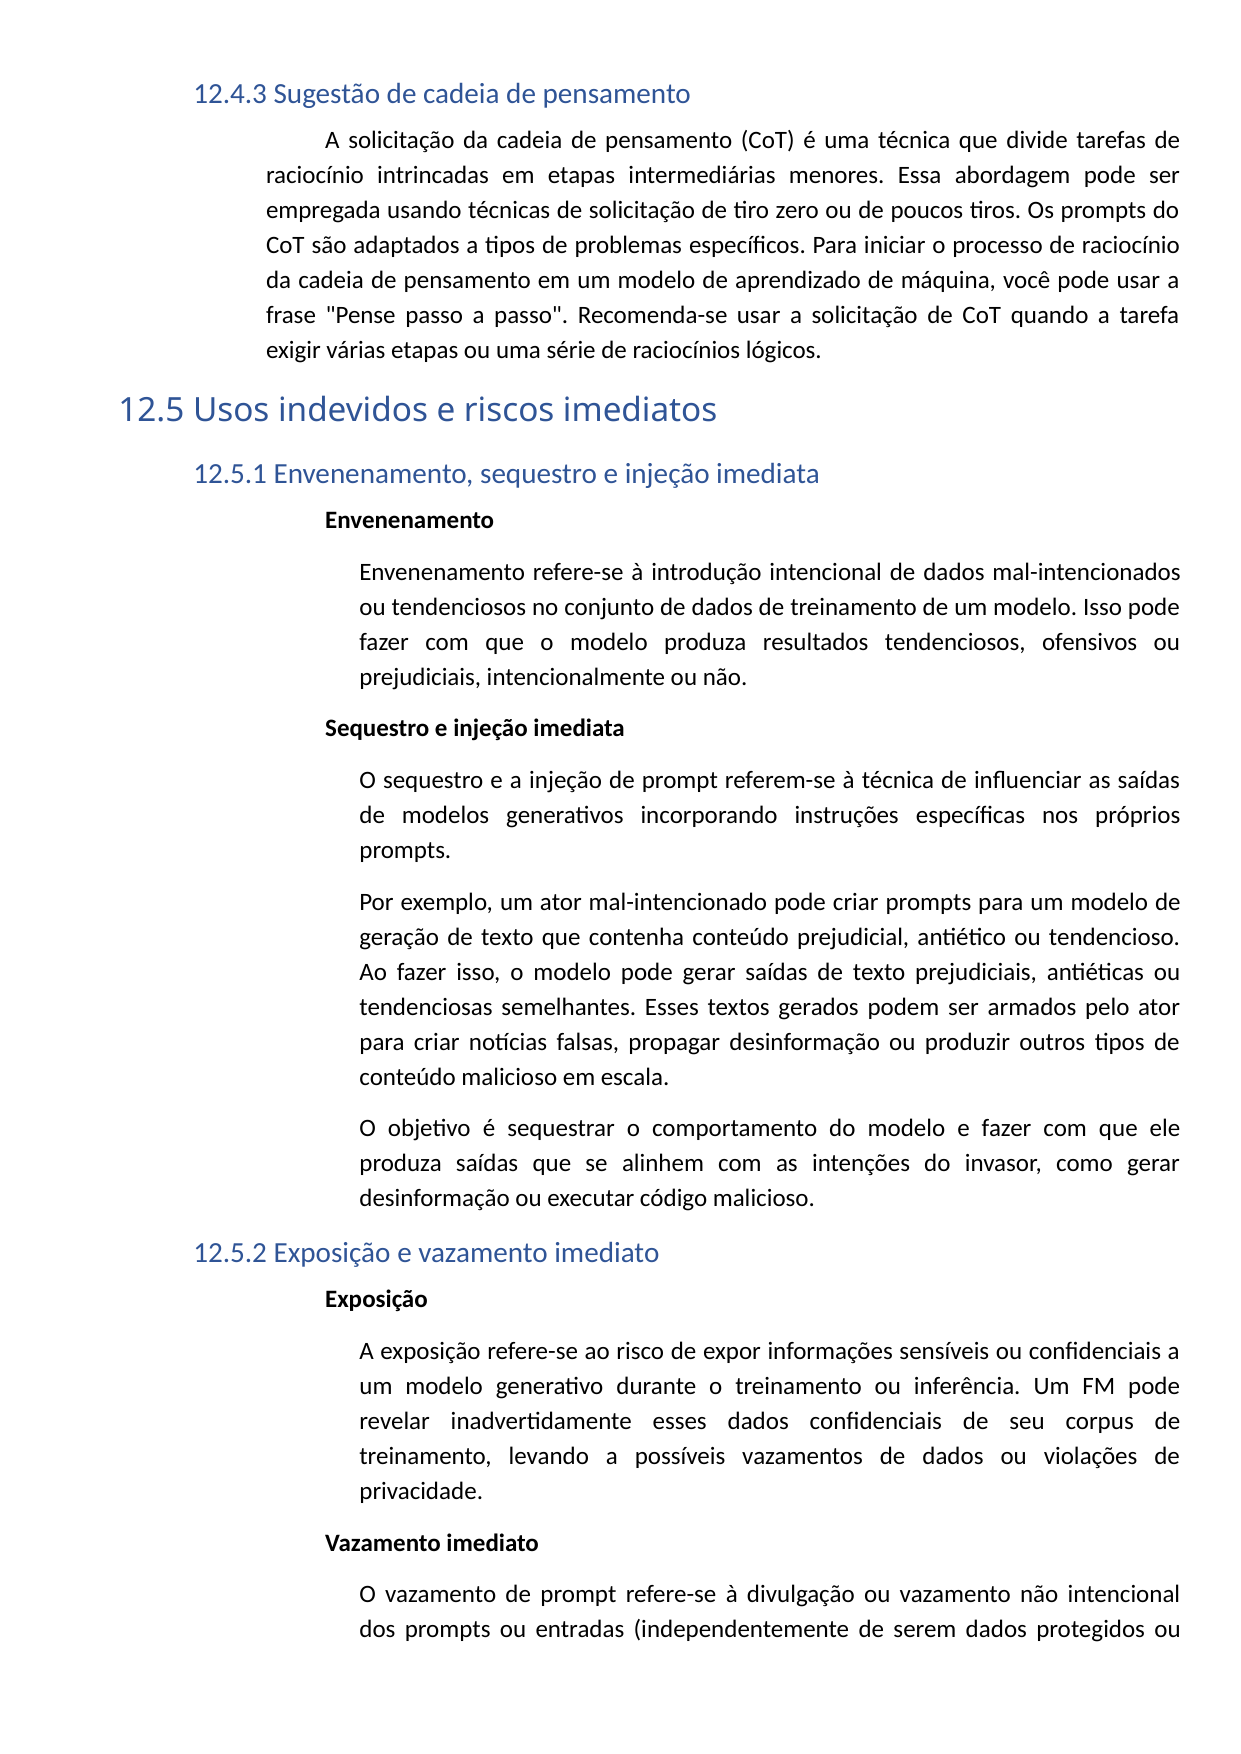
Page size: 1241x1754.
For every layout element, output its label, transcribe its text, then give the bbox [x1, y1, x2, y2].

text Sequestro e injeção imediata [266, 712, 1181, 743]
text A solicitação da cadeia de pensamento (CoT) é uma técnica que divide tarefas de raciocínio intrincadas em etapas intermediárias menores. Essa abordagem pode ser empregada usando técnicas de solicitação de tiro zero ou de poucos tiros. Os prompts do CoT são adaptados a tipos de problemas específicos. Para iniciar o processo de raciocínio da cadeia de pensamento em um modelo de aprendizado de máquina, você pode usar a frase "Pense passo a passo". Recomenda-se usar a solicitação de CoT quando a tarefa exigir várias etapas ou uma série de raciocínios lógicos. [266, 124, 1181, 365]
subtitle 12.5 Usos indevidos e riscos imediatos [59, 386, 1181, 431]
text O objetivo é sequestrar o comportamento do modelo e fazer com que ele produza saídas que se alinhem com as intenções do invasor, como gerar desinformação ou executar código malicioso. [359, 1112, 1181, 1213]
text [359, 1578, 1181, 1644]
text Vazamento imediato [266, 1527, 1181, 1557]
text Envenenamento refere-se à introdução intencional de dados mal-intencionados ou tendenciosos no conjunto de dados de treinamento de um modelo. Isso pode fazer com que o modelo produza resultados tendenciosos, ofensivos ou prejudiciais, intencionalmente ou não. [359, 556, 1181, 691]
subtitle 12.5.1 Envenenamento, sequestro e injeção imediata [118, 455, 1181, 490]
text Exposição [266, 1283, 1181, 1314]
text A exposição refere-se ao risco de expor informações sensíveis ou confidenciais a um modelo generativo durante o treinamento ou inferência. Um FM pode revelar inadvertidamente esses dados confidenciais de seu corpus de treinamento, levando a possíveis vazamentos de dados ou violações de privacidade. [359, 1335, 1181, 1506]
text Envenenamento [266, 504, 1181, 534]
subtitle 12.5.2 Exposição e vazamento imediato [118, 1234, 1181, 1270]
text Por exemplo, um ator mal-intencionado pode criar prompts para um modelo de geração de texto que contenha conteúdo prejudicial, antiético ou tendencioso. Ao fazer isso, o modelo pode gerar saídas de texto prejudiciais, antiéticas ou tendenciosas semelhantes. Esses textos gerados podem ser armados pelo ator para criar notícias falsas, propagar desinformação ou produzir outros tipos de conteúdo malicioso em escala. [359, 886, 1181, 1091]
text O sequestro e a injeção de prompt referem-se à técnica de influenciar as saídas de modelos generativos incorporando instruções específicas nos próprios prompts. [359, 764, 1181, 864]
subtitle 12.4.3 Sugestão de cadeia de pensamento [118, 75, 1181, 111]
